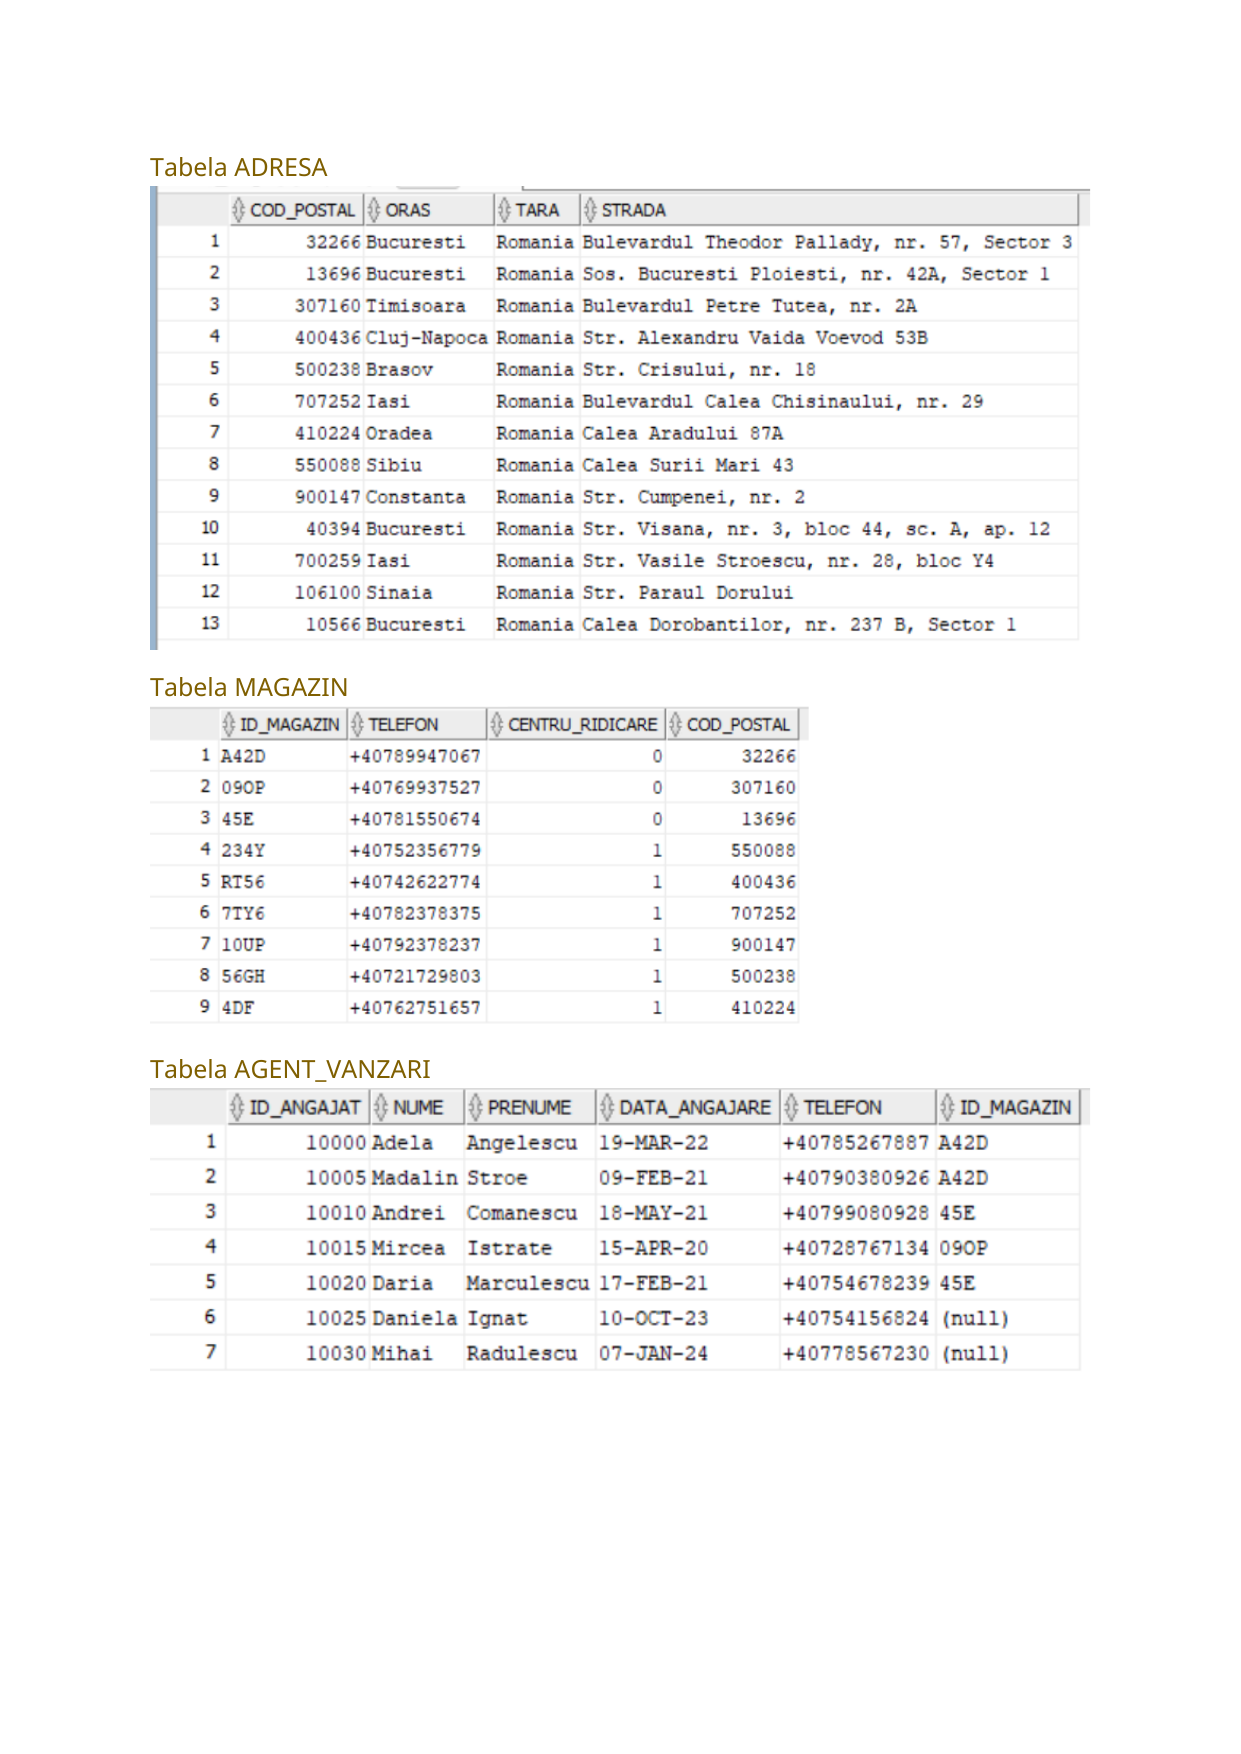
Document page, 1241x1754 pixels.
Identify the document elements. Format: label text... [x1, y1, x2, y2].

picture [150, 186, 1091, 650]
subtitle Tabela AGENT_VANZARI [150, 1052, 1090, 1086]
picture [150, 706, 809, 1033]
subtitle Tabela ADRESA [150, 150, 1090, 184]
subtitle Tabela MAGAZIN [150, 669, 1090, 703]
picture [150, 1088, 1091, 1398]
